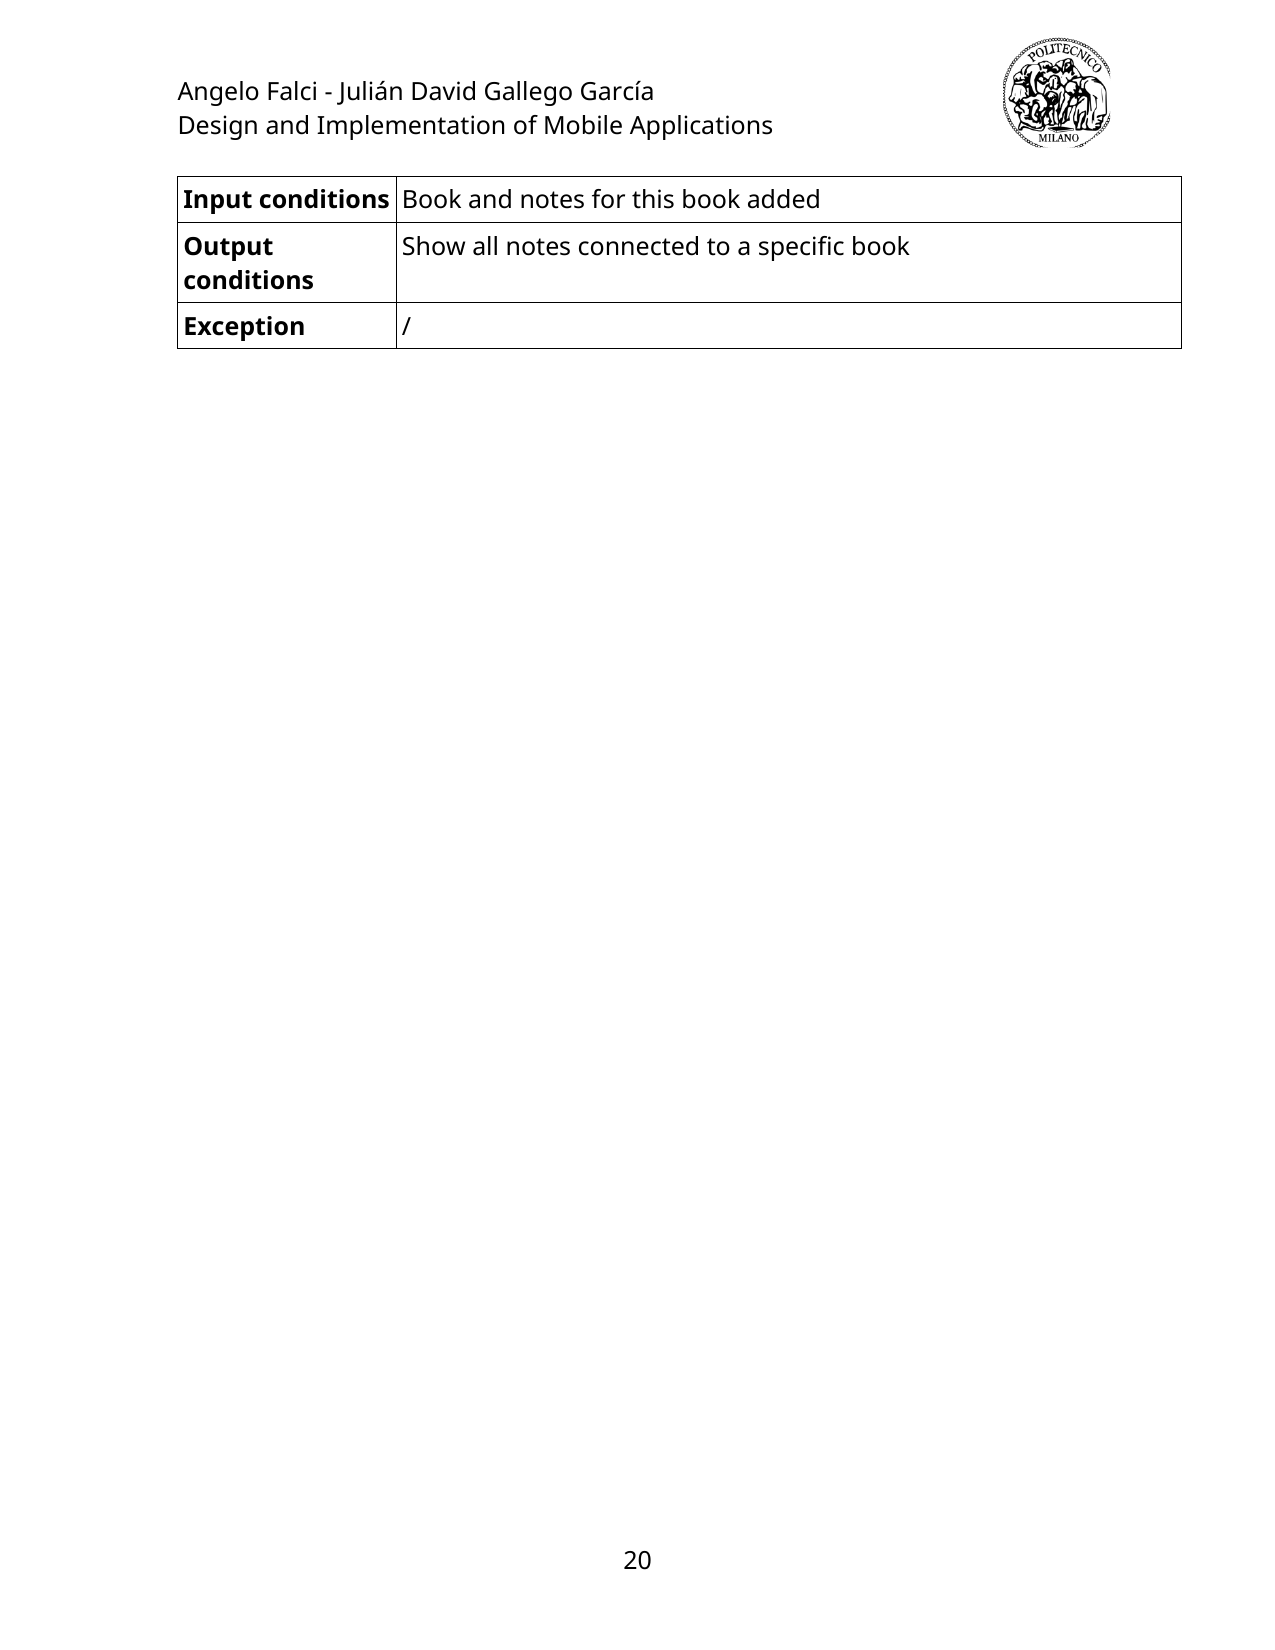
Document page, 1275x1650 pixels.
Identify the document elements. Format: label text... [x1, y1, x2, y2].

picture [1001, 37, 1110, 146]
table_cell Exception [178, 303, 396, 348]
table_cell Show all notes connected to a specific book [397, 223, 1181, 302]
table_cell Book and notes for this book added [397, 177, 1181, 222]
table_cell Output conditions [178, 223, 396, 302]
table_cell / [397, 303, 1181, 348]
table_cell Input conditions [178, 177, 396, 222]
